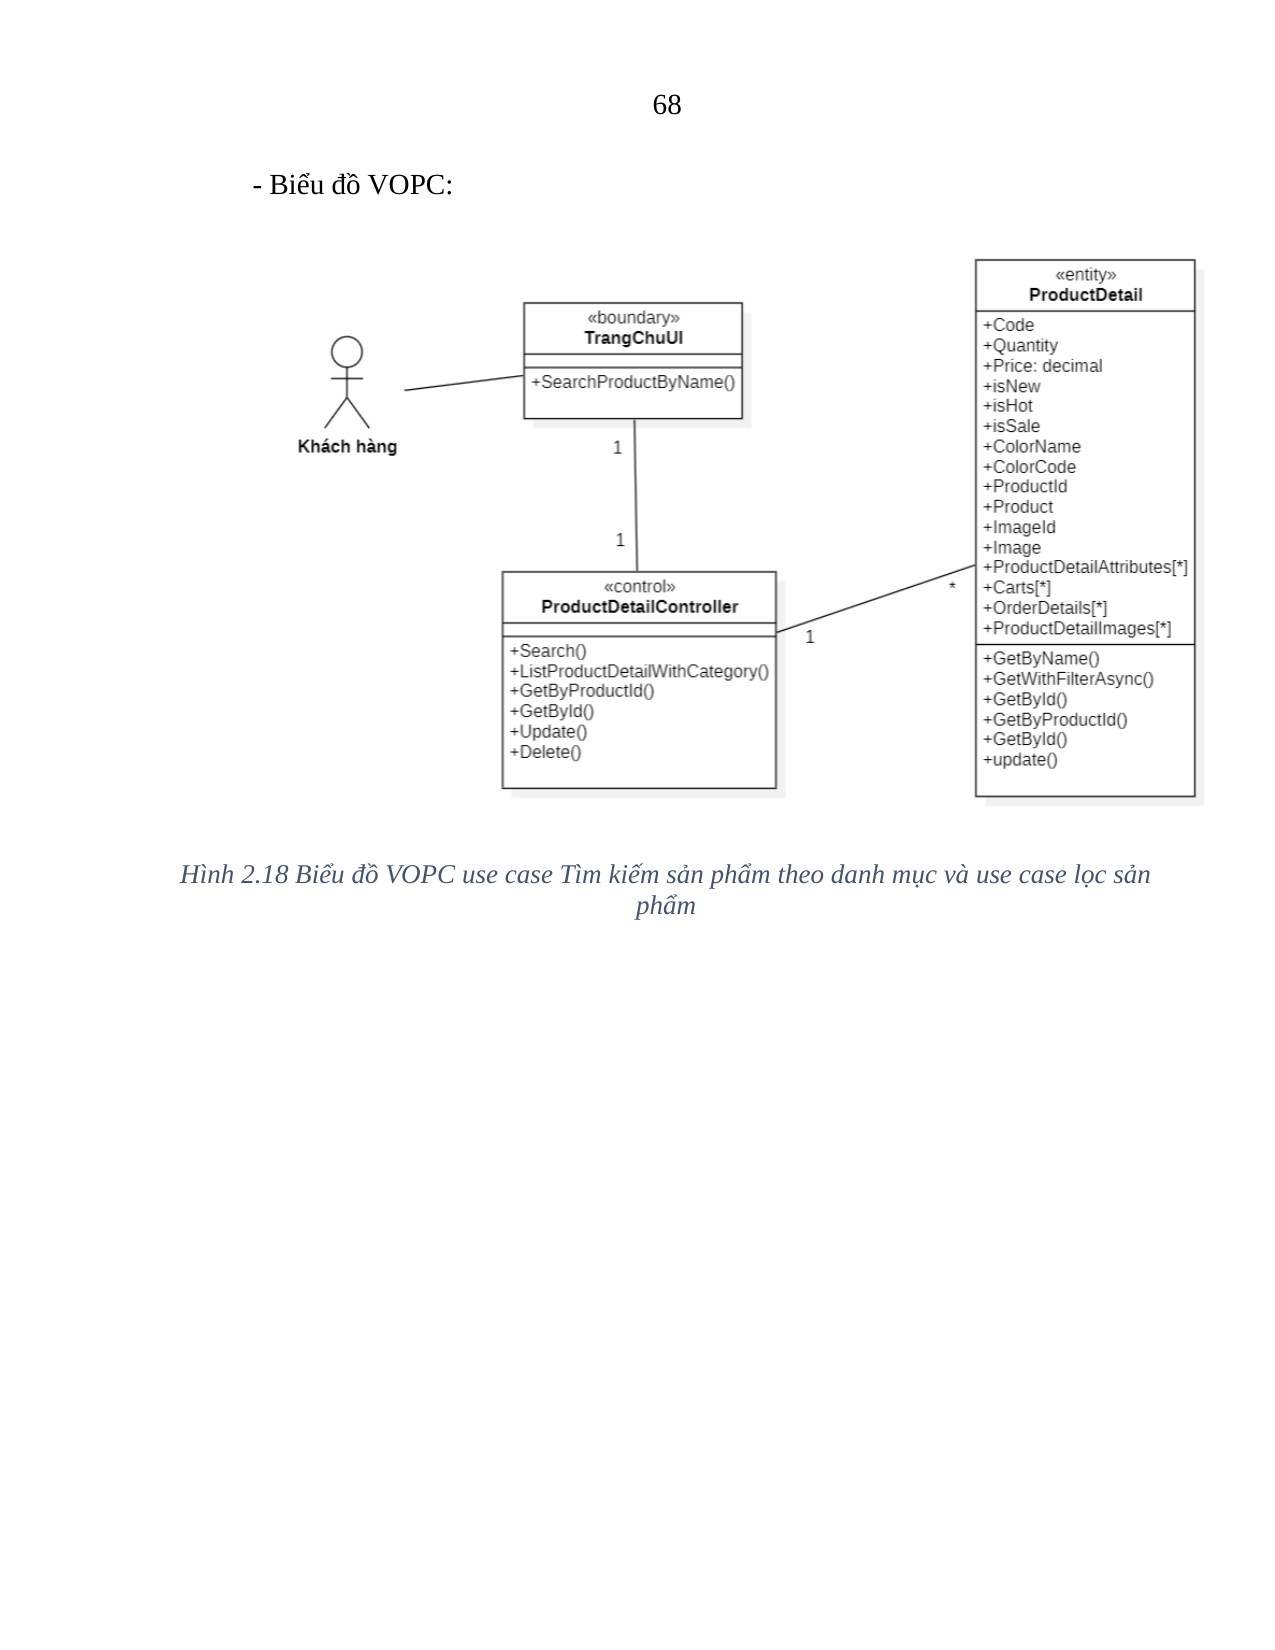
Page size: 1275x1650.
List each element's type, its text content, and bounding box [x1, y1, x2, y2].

list Biểu đồ VOPC: [252, 167, 1157, 217]
picture [252, 217, 1232, 829]
